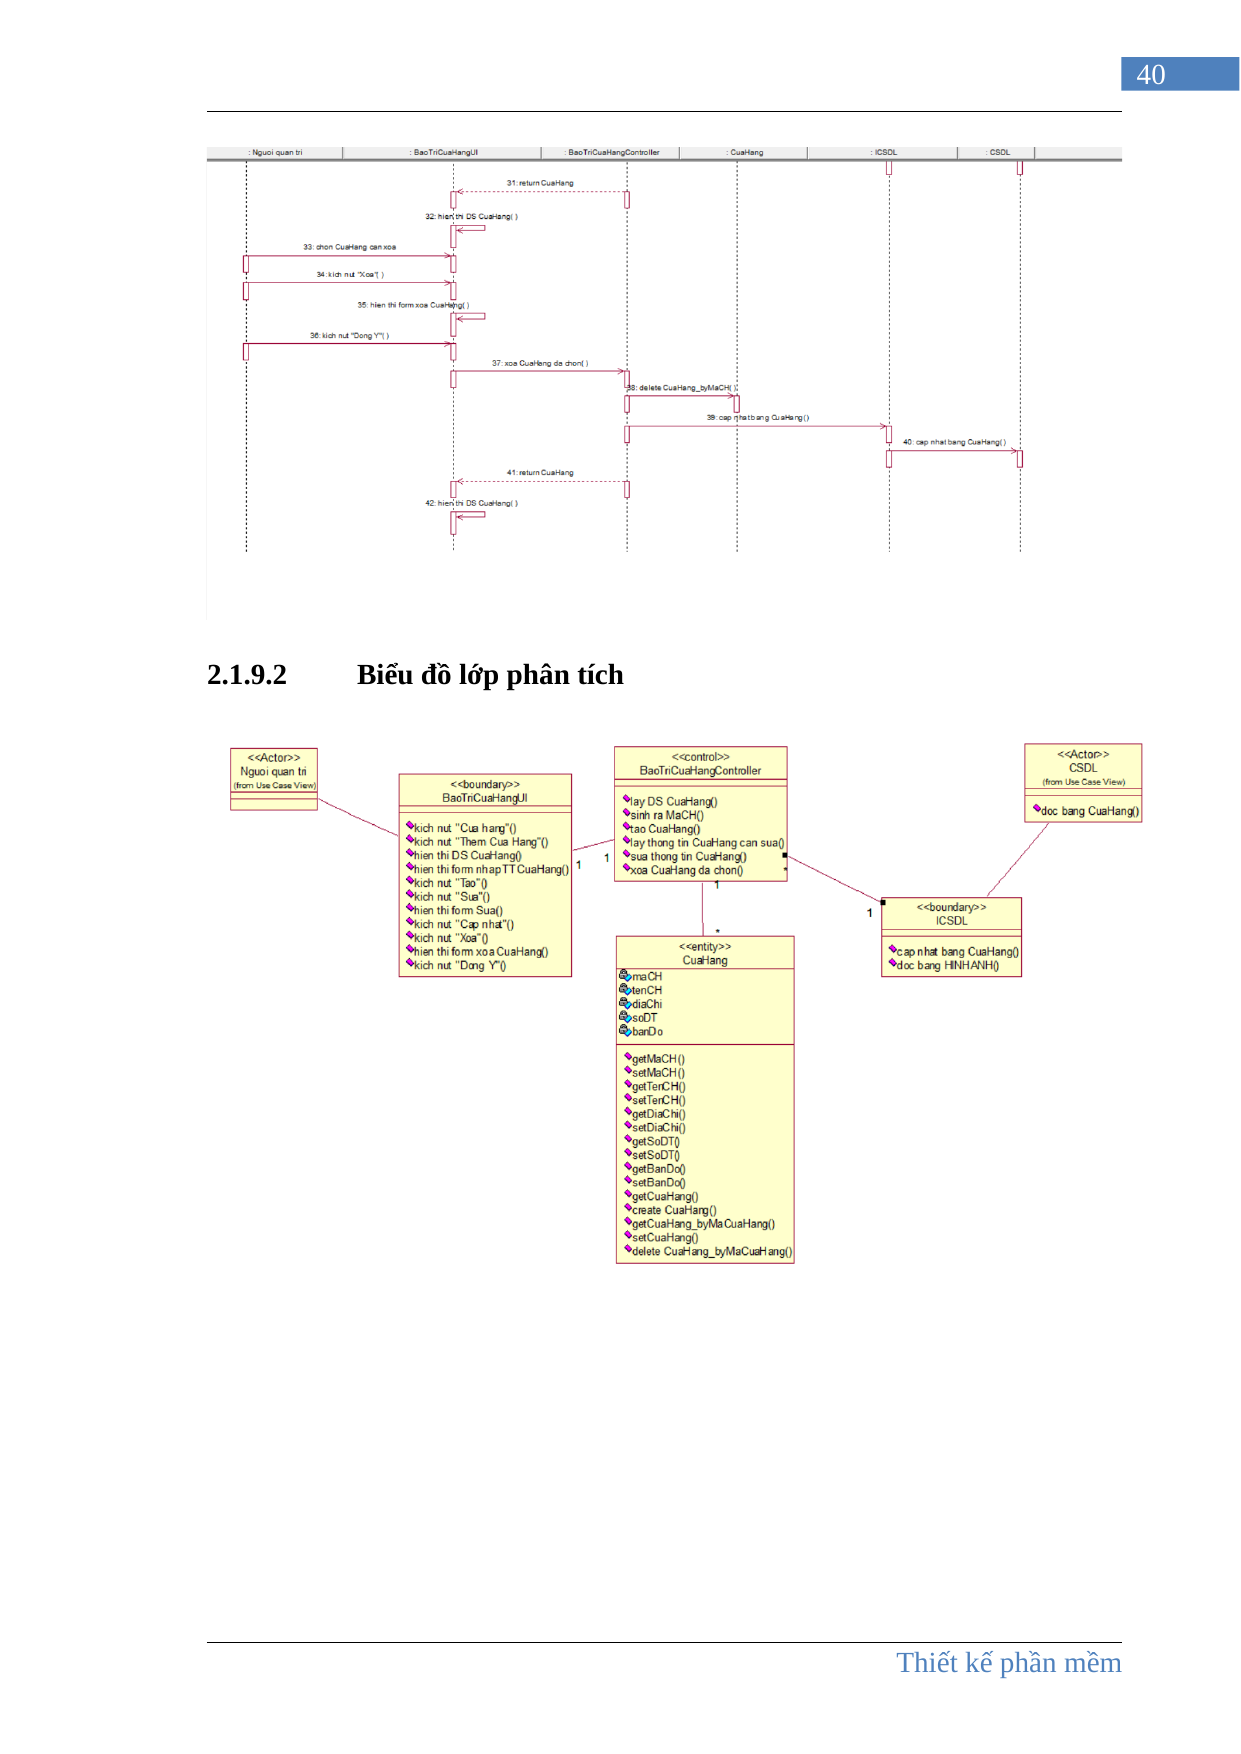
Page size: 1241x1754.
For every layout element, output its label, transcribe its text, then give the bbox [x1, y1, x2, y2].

picture [206, 147, 1123, 620]
subtitle Biểu đồ lớp phân tích [207, 657, 1122, 690]
picture [206, 712, 1150, 1267]
